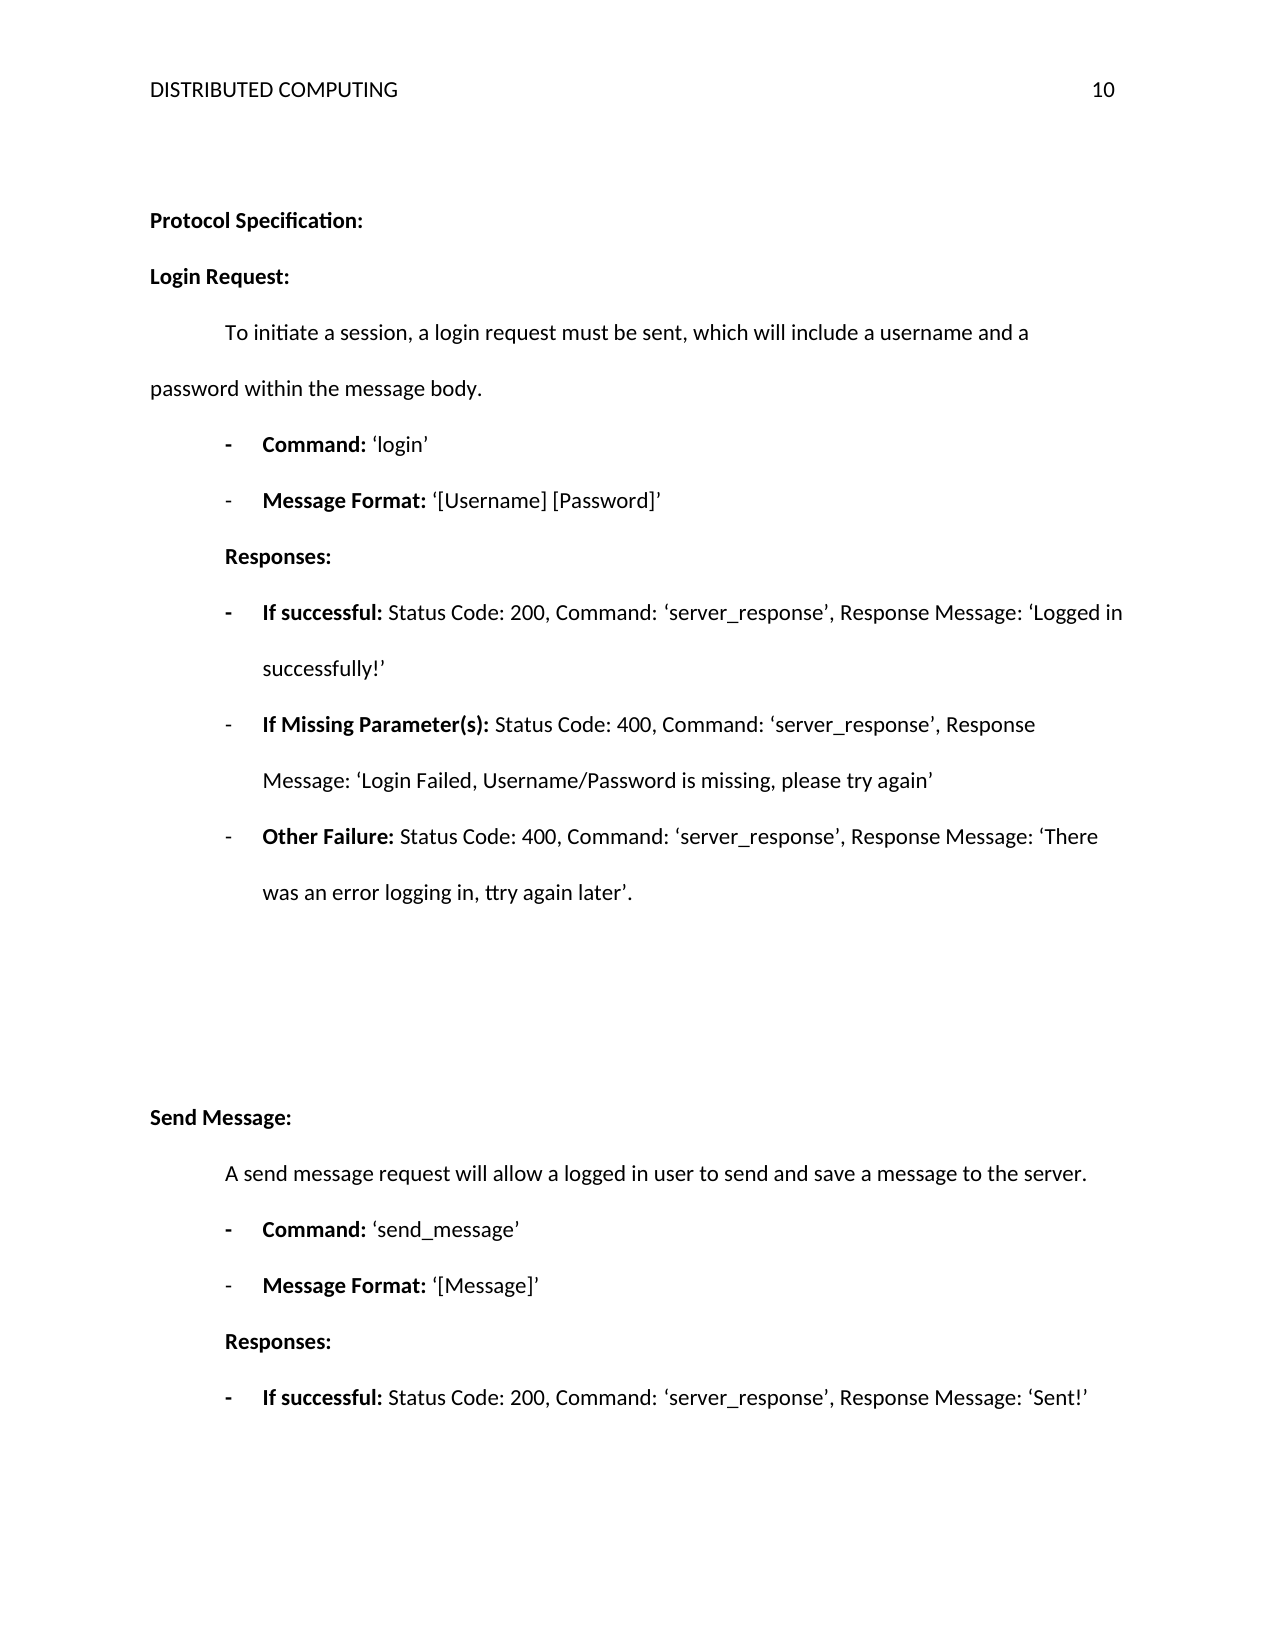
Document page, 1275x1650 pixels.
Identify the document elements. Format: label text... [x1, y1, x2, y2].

list If successful: Status Code: 200, Command: ‘server_response’, Response Message: ‘Sent!’ [225, 1383, 1125, 1411]
subtitle Login Request: [150, 262, 1125, 290]
text Responses: [150, 542, 1125, 570]
list Command: ‘send_message’ [225, 1215, 1125, 1243]
list Message Format: ‘[Username] [Password]’ [225, 486, 1125, 514]
list If Missing Parameter(s): Status Code: 400, Command: ‘server_response’, Response Message: ‘Login Failed, Username/Password is missing, please try again’ [225, 710, 1125, 794]
subtitle Send Message: [150, 1103, 1125, 1131]
text To initiate a session, a login request must be sent, which will include a username and a password within the message body. [150, 318, 1125, 402]
list If successful: Status Code: 200, Command: ‘server_response’, Response Message: ‘Logged in successfully!’ [225, 598, 1125, 682]
list Command: ‘login’ [225, 430, 1125, 458]
subtitle Protocol Specification: [150, 206, 1125, 234]
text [150, 1159, 1125, 1187]
list Other Failure: Status Code: 400, Command: ‘server_response’, Response Message: ‘There was an error logging in, ttry again later’. [225, 822, 1125, 907]
list Message Format: ‘[Message]’ [225, 1271, 1125, 1299]
text Responses: [150, 1327, 1125, 1355]
